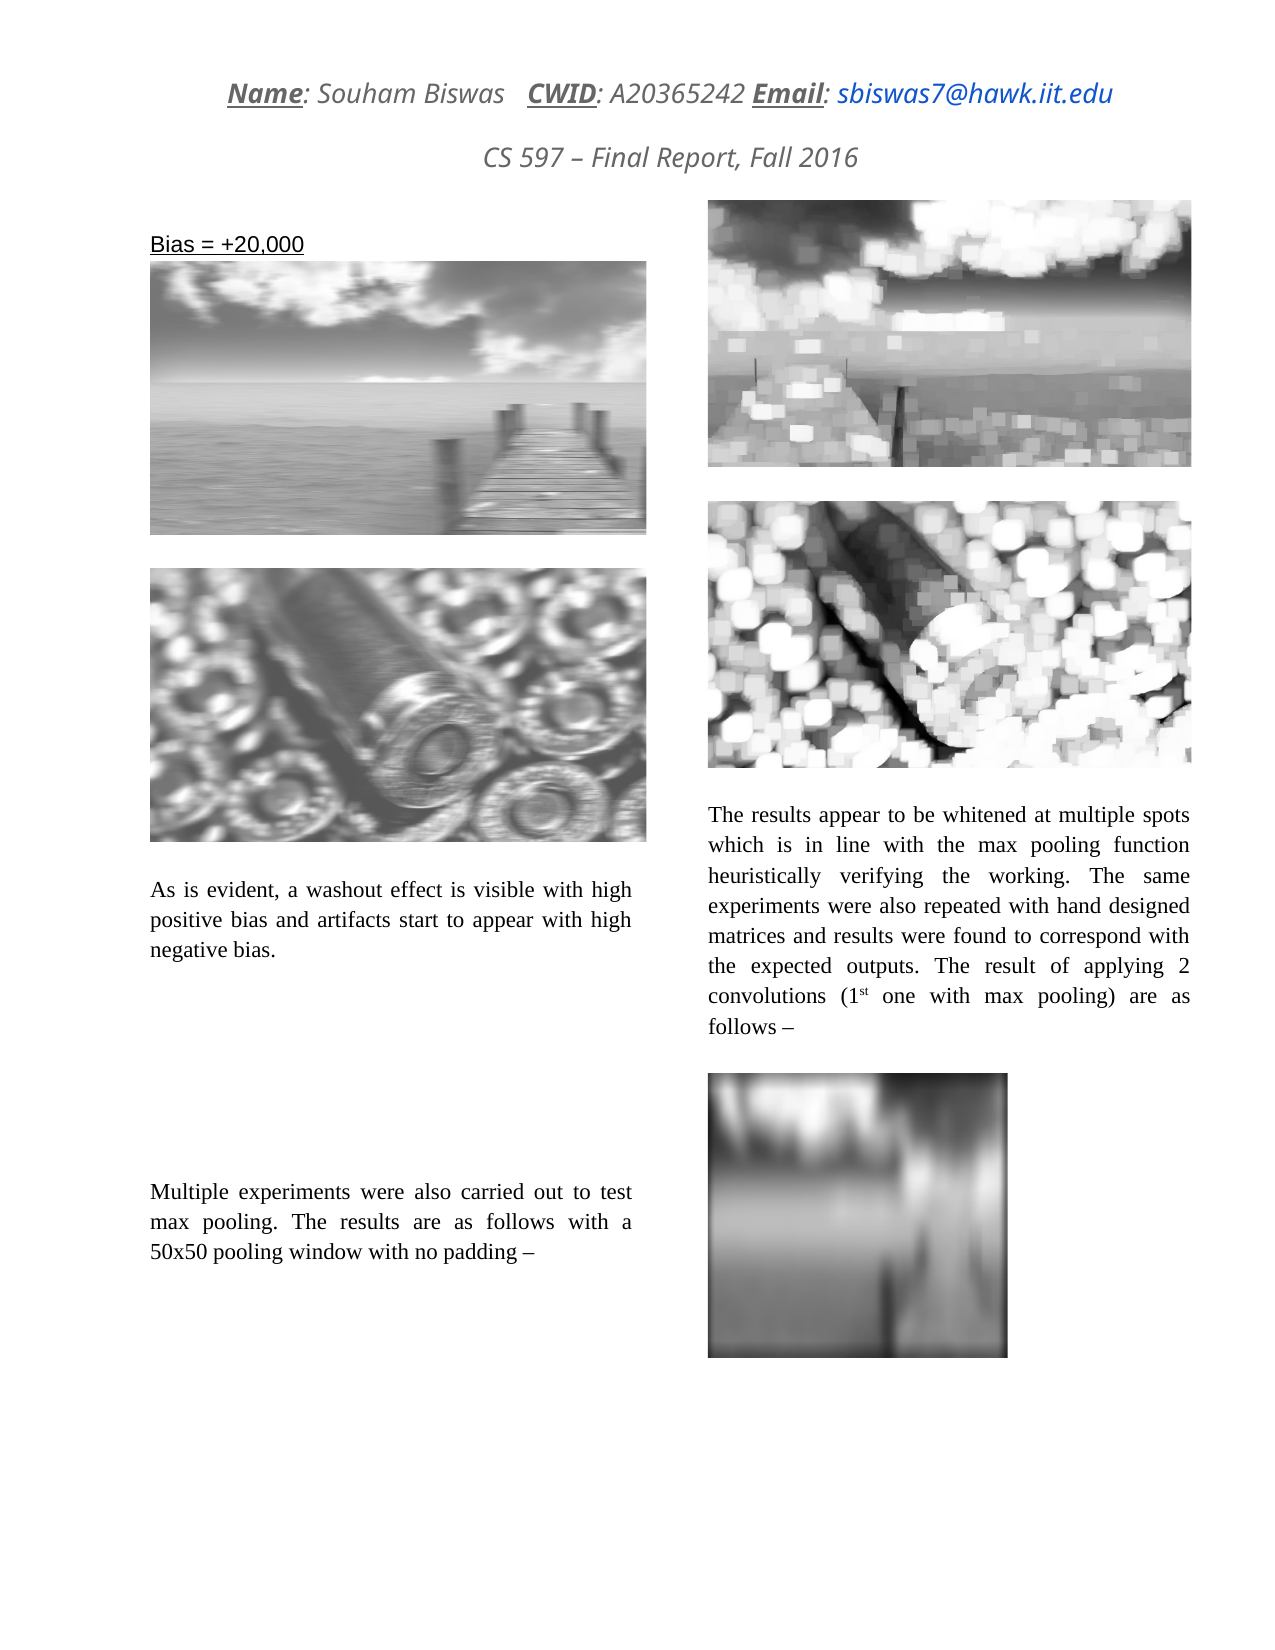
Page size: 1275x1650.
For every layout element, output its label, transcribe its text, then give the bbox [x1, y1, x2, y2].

picture [150, 261, 647, 535]
picture [707, 501, 1192, 768]
text Bias = +20,000 [150, 231, 633, 257]
text The results appear to be whitened at multiple spots which is in line with the max pooling function heuristically verifying the working. The same experiments were also repeated with hand designed matrices and results were found to correspond with the expected outputs. The result of applying 2 convolutions (1st one with max pooling) are as follows – [708, 801, 1191, 1039]
picture [707, 200, 1192, 467]
text Multiple experiments were also carried out to test max pooling. The results are as follows with a 50x50 pooling window with no padding – [150, 1178, 633, 1264]
text As is evident, a washout effect is visible with high positive bias and artifacts start to appear with high negative bias. [150, 876, 633, 962]
picture [150, 568, 647, 842]
picture [707, 1073, 1008, 1358]
